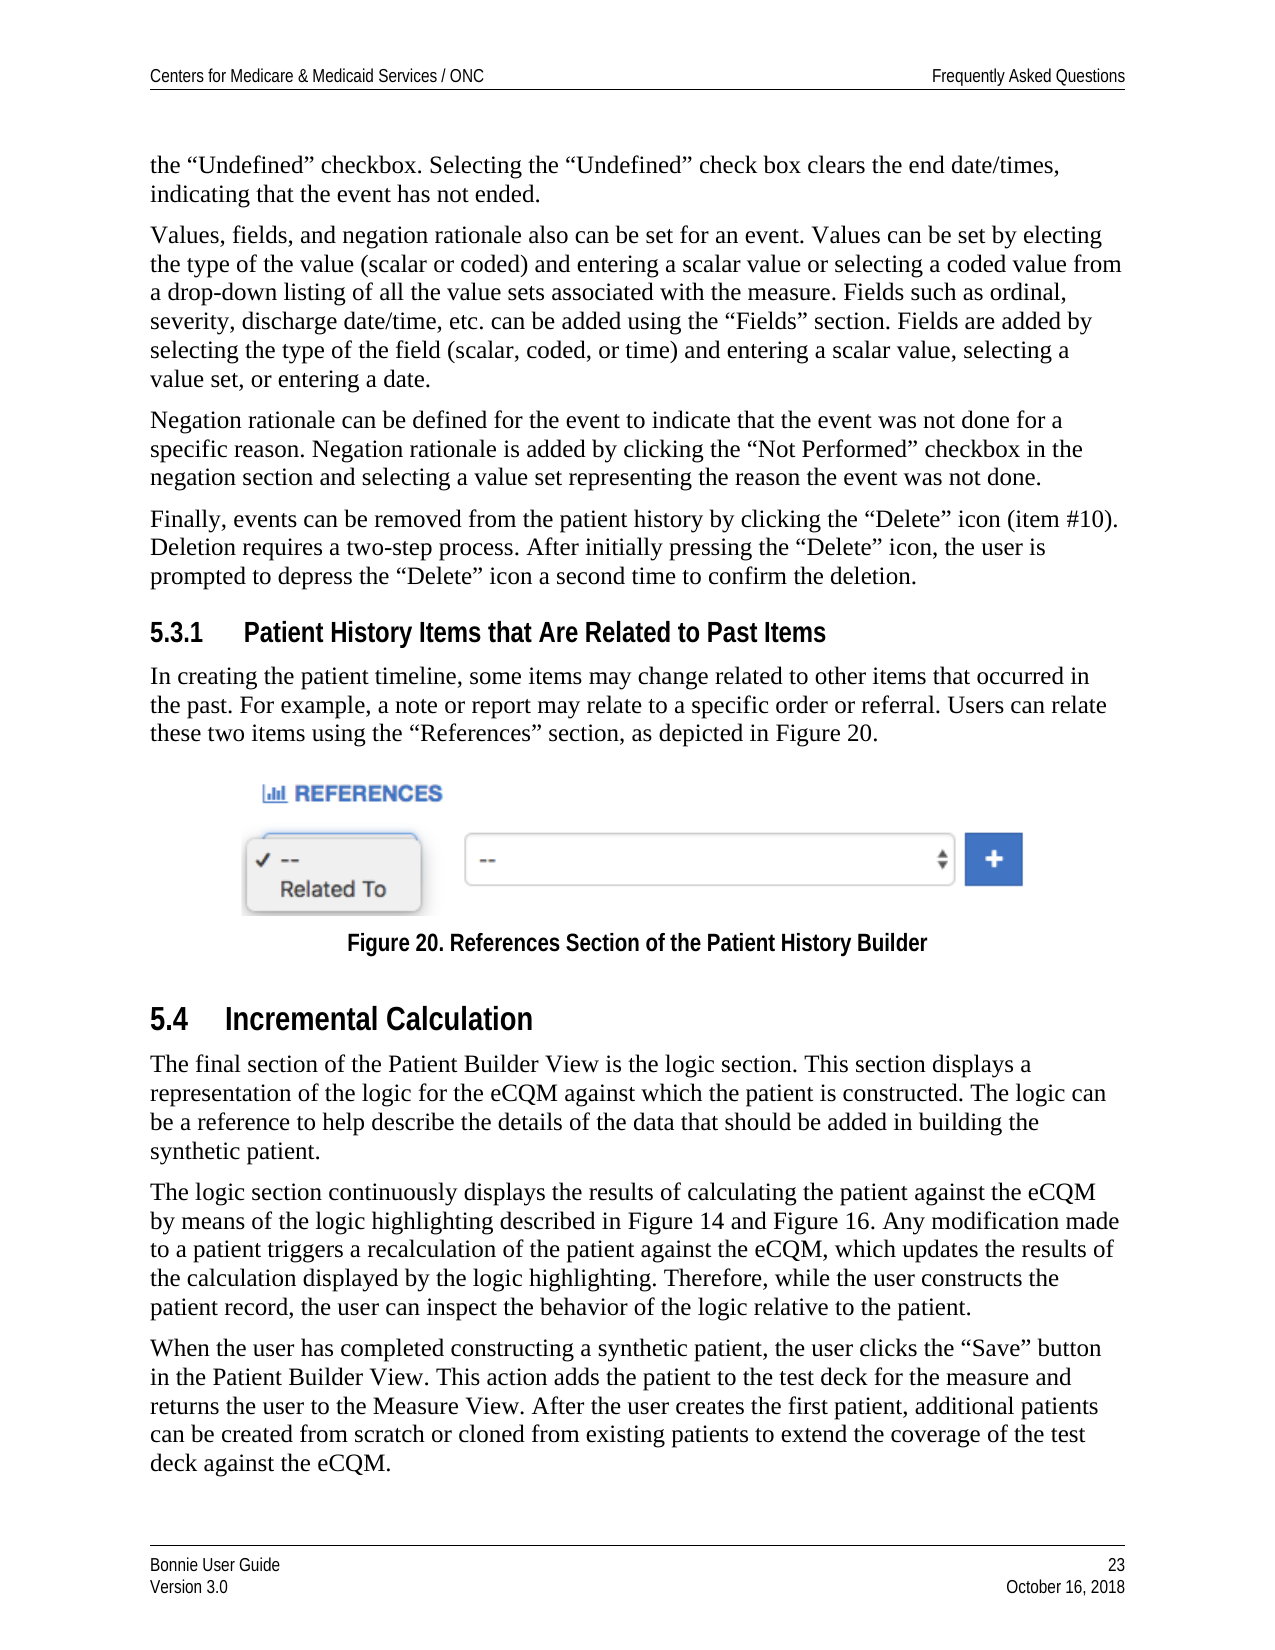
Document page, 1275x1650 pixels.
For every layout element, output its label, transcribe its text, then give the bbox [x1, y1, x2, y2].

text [150, 150, 1125, 207]
text Finally, events can be removed from the patient history by clicking the “Delete” icon (item #10). Deletion requires a two-step process. After initially pressing the “Delete” icon, the user is prompted to depress the “Delete” icon a second time to confirm the deletion. [150, 504, 1125, 590]
text The final section of the Patient Builder View is the logic section. This section displays a representation of the logic for the eCQM against which the patient is constructed. The logic can be a reference to help describe the details of the data that should be added in building the synthetic patient. [150, 1049, 1125, 1164]
subtitle Incremental Calculation [150, 999, 1125, 1037]
text Values, fields, and negation rationale also can be set for an event. Values can be set by electing the type of the value (scalar or coded) and entering a scalar value or selecting a coded value from a drop-down listing of all the value sets associated with the measure. Fields such as ordinal, severity, discharge date/time, etc. can be added using the “Fields” section. Fields are added by selecting the type of the field (scalar, coded, or time) and entering a scalar value, selecting a value set, or entering a date. [150, 220, 1125, 392]
picture [241, 772, 1034, 916]
text Negation rationale can be defined for the event to indicate that the event was not done for a specific reason. Negation rationale is added by clicking the “Not Performed” checkbox in the negation section and selecting a value set representing the reason the event was not done. [150, 405, 1125, 491]
text When the user has completed constructing a synthetic patient, the user clicks the “Save” button in the Patient Builder View. This action adds the patient to the test deck for the measure and returns the user to the Measure View. After the user creates the first patient, additional patients can be created from scratch or cloned from existing patients to extend the coverage of the test deck against the eCQM. [150, 1333, 1125, 1477]
text Figure 20. References Section of the Patient History Builder [150, 928, 1125, 957]
subtitle Patient History Items that Are Related to Past Items [150, 615, 1125, 648]
